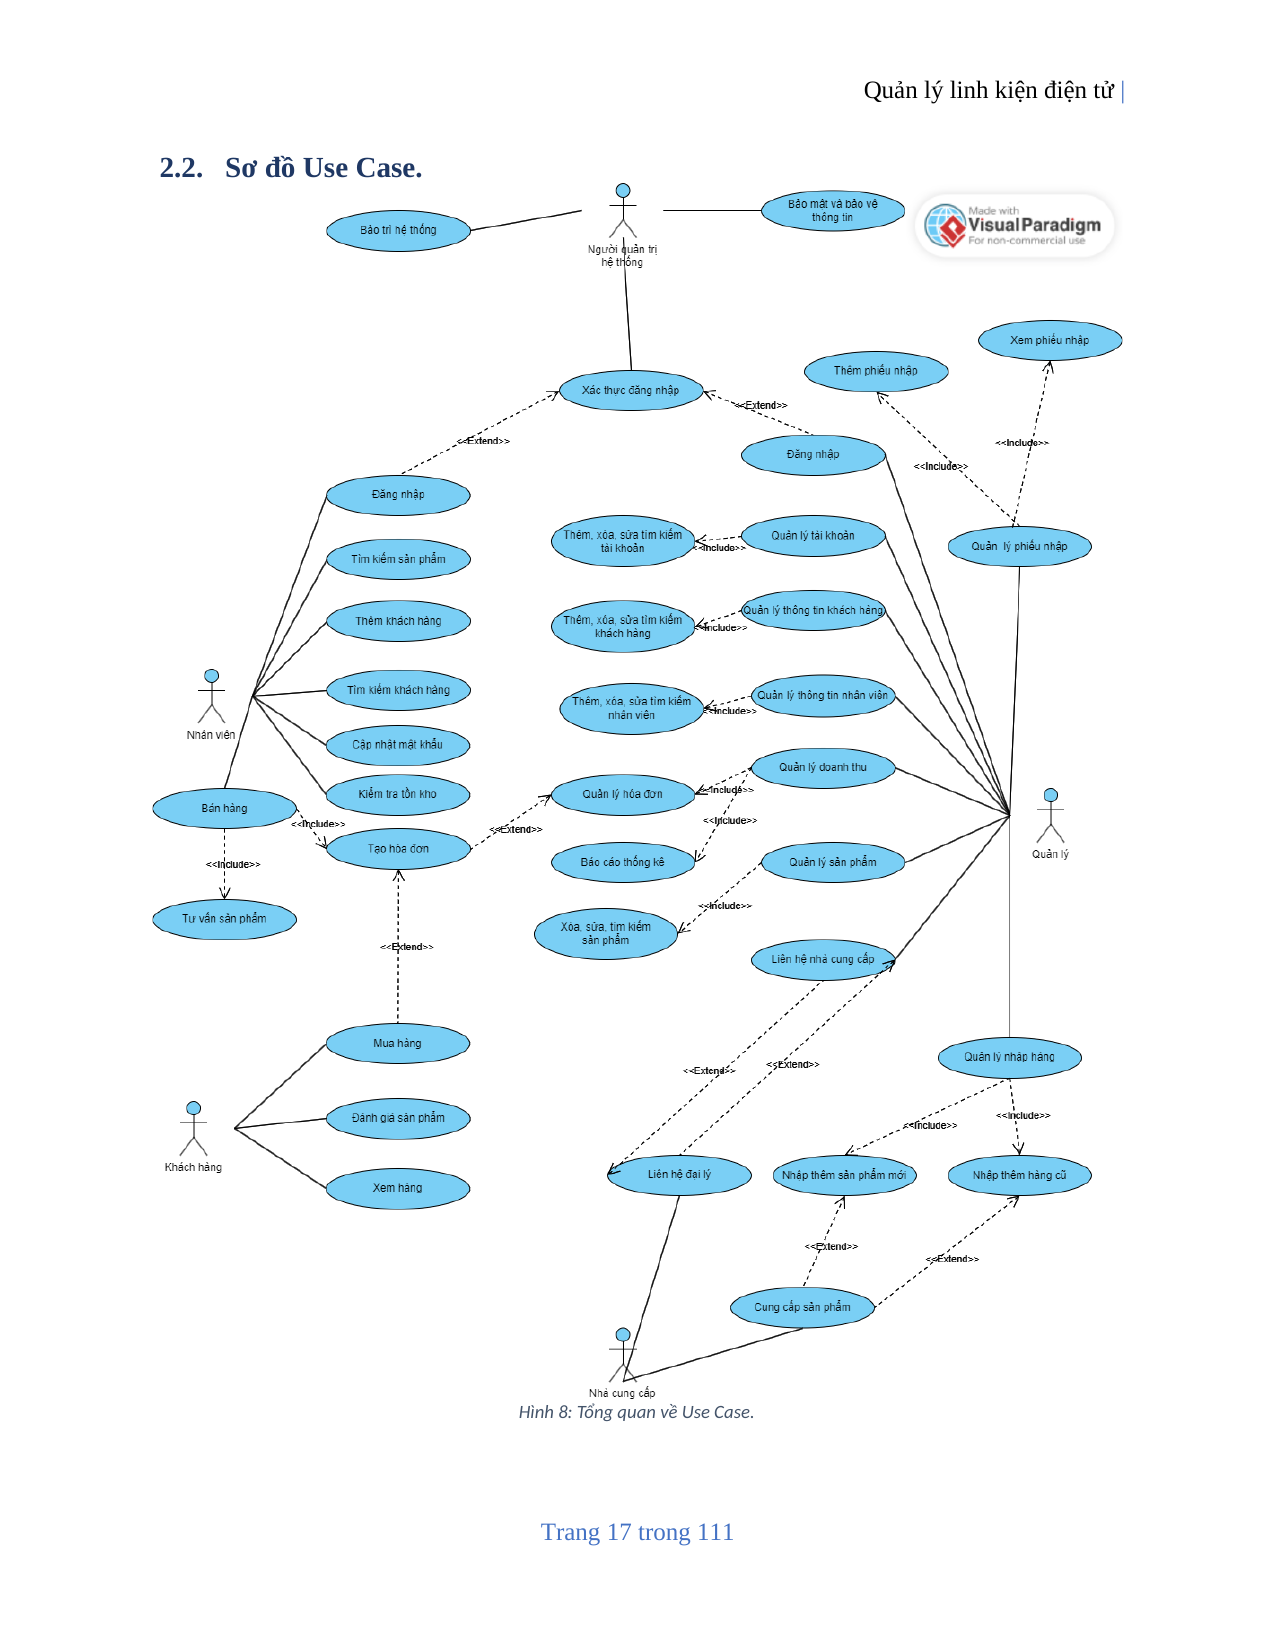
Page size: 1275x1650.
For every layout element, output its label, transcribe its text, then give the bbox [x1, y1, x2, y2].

text Hình 8: Tổng quan về Use Case. [150, 1401, 1125, 1423]
subtitle Sơ đồ Use Case. [159, 150, 1125, 183]
picture [152, 183, 1123, 1401]
